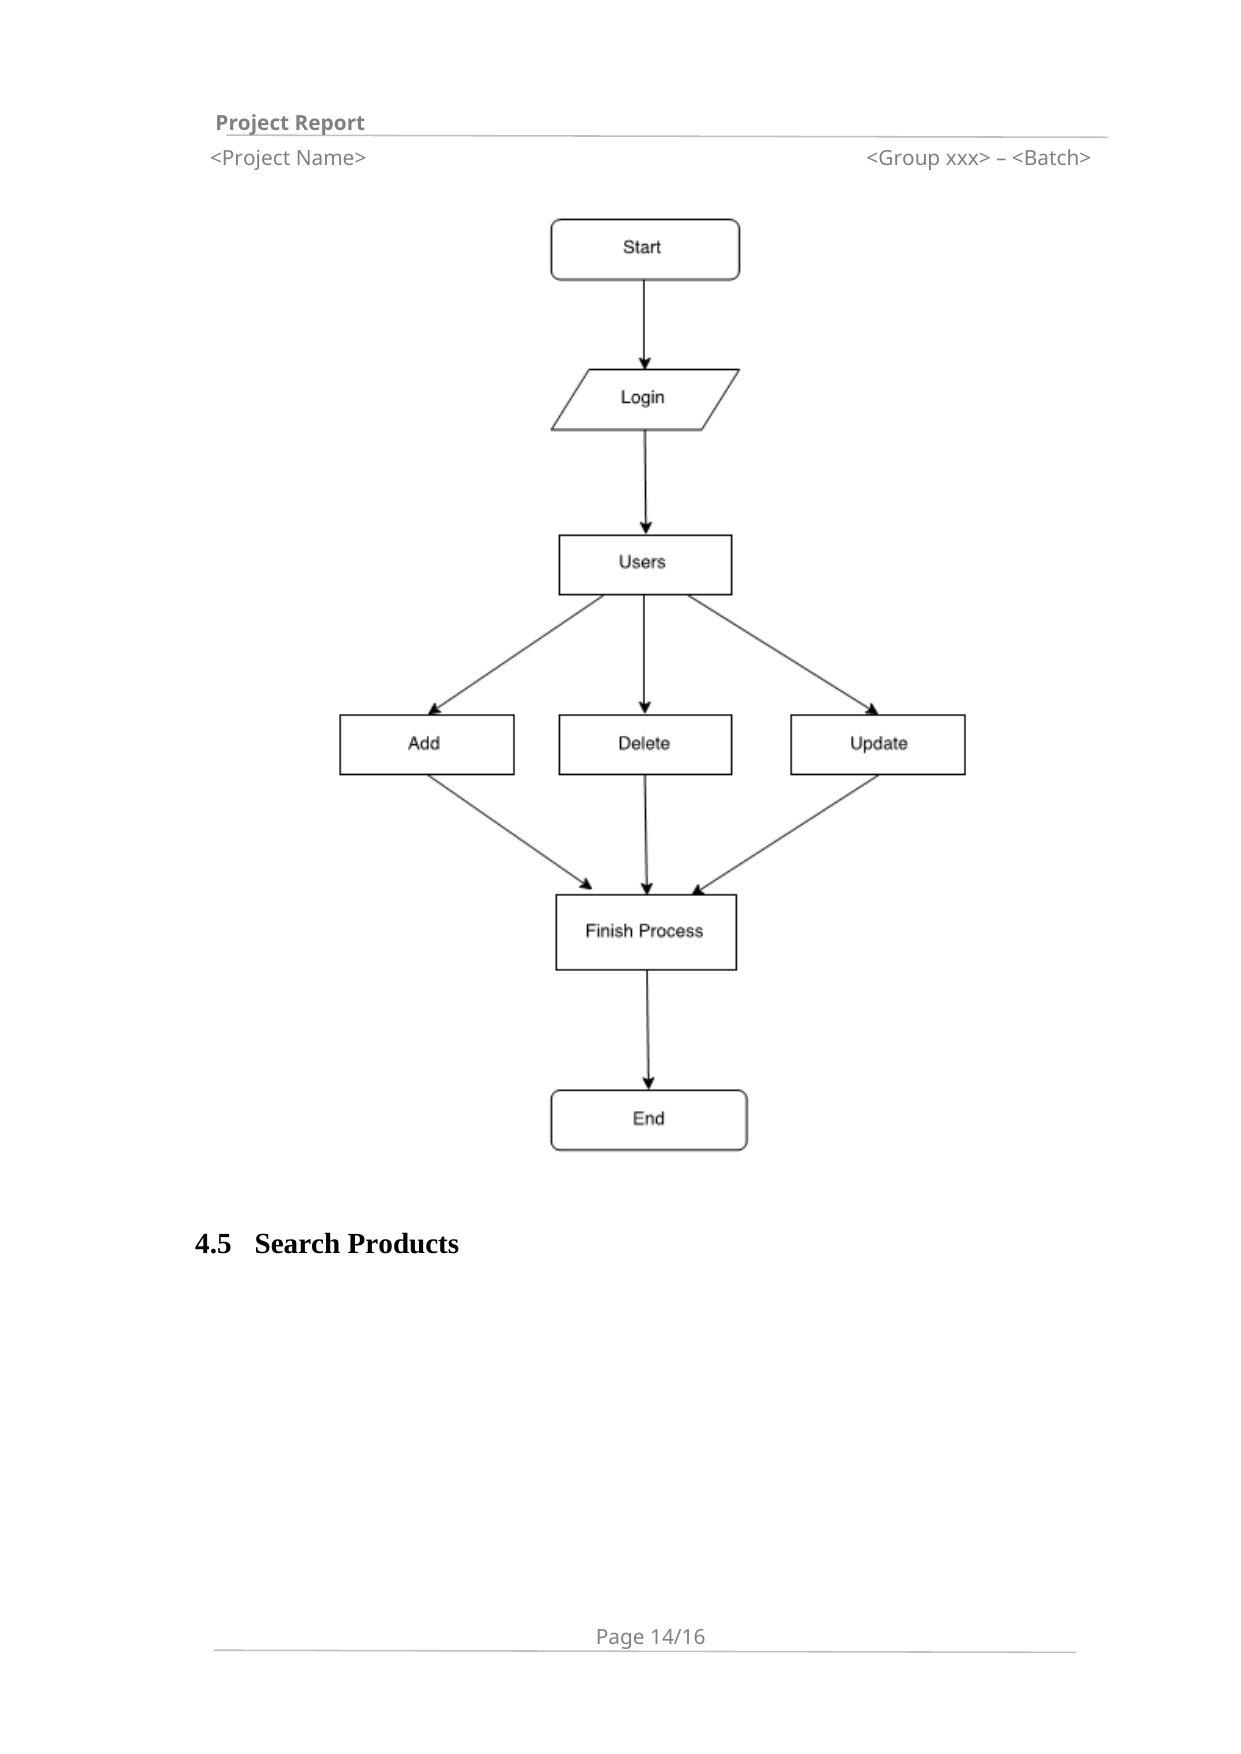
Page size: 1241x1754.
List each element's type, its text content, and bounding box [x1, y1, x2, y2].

subtitle Search Products [195, 1227, 1106, 1260]
picture [324, 208, 977, 1157]
